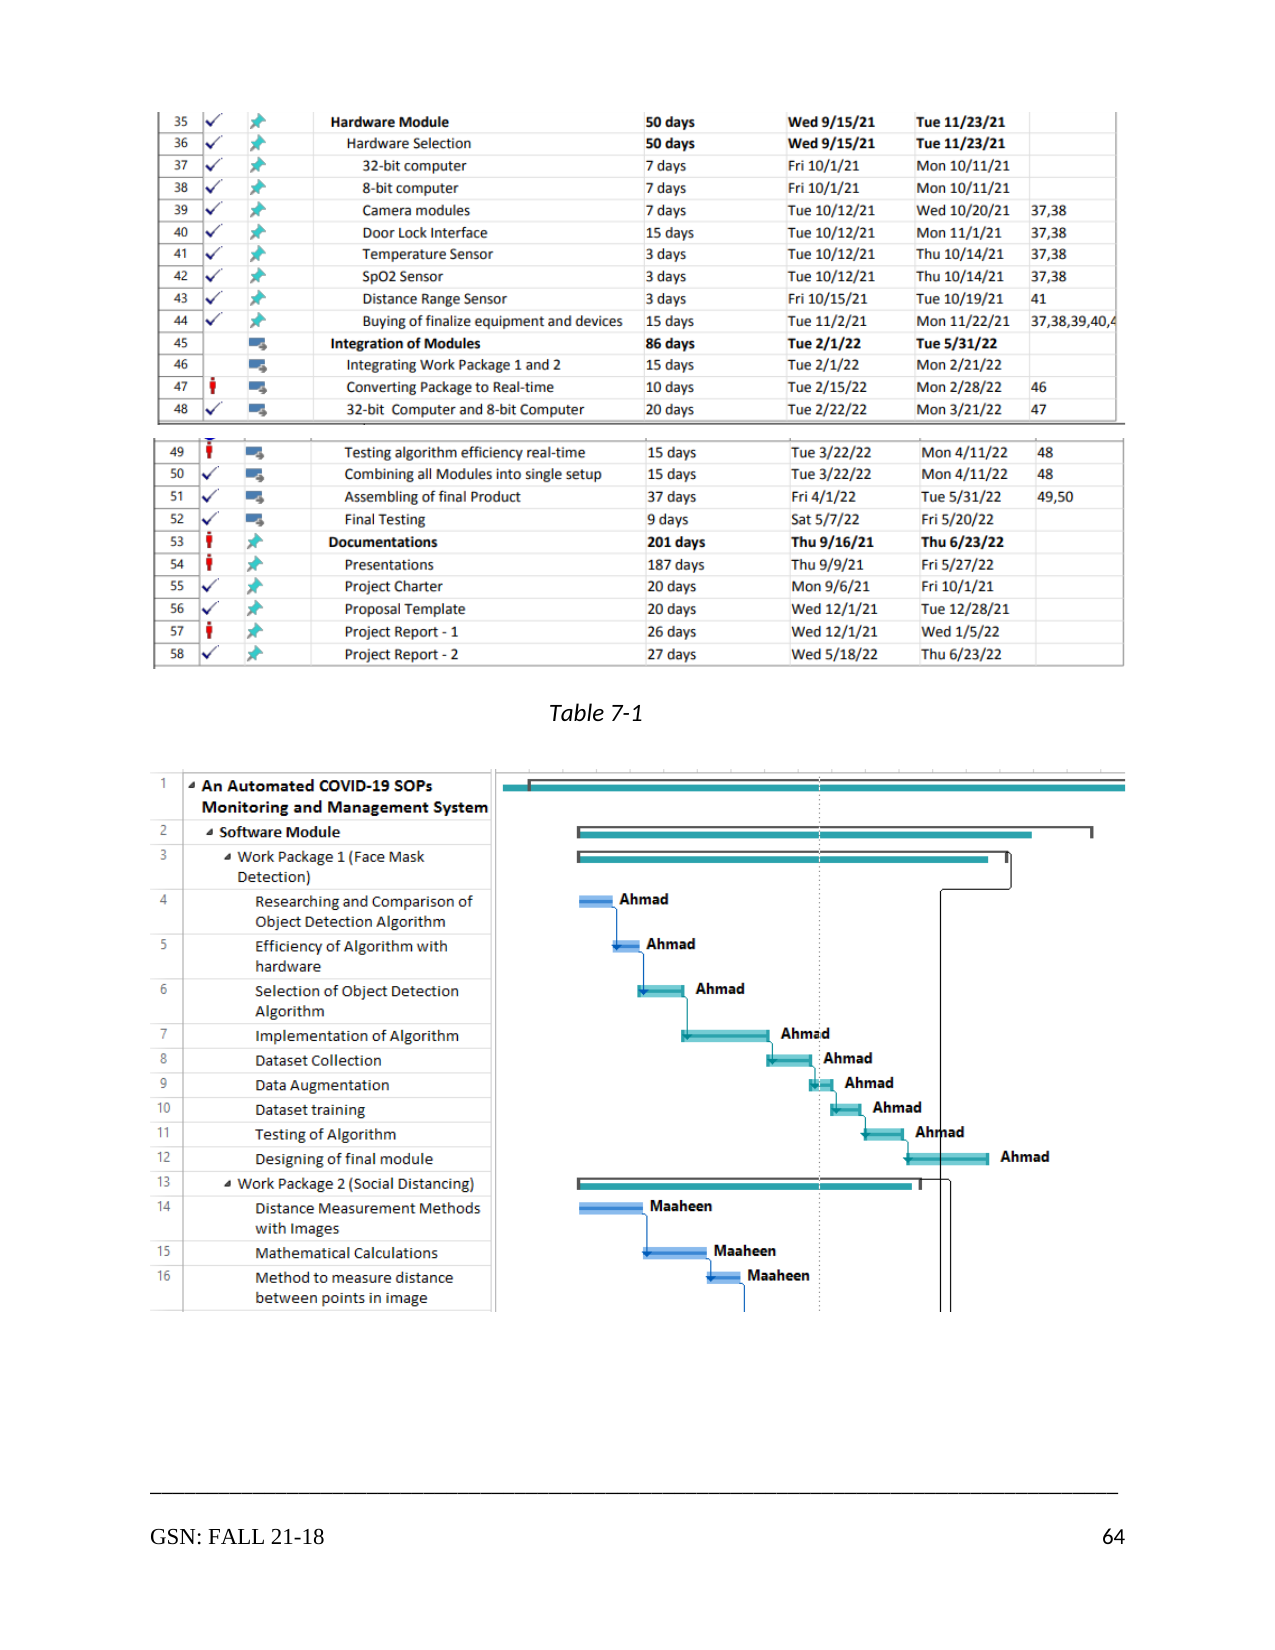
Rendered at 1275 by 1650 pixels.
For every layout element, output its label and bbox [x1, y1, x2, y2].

picture [150, 769, 1125, 1312]
picture [150, 438, 1125, 669]
picture [150, 112, 1125, 425]
